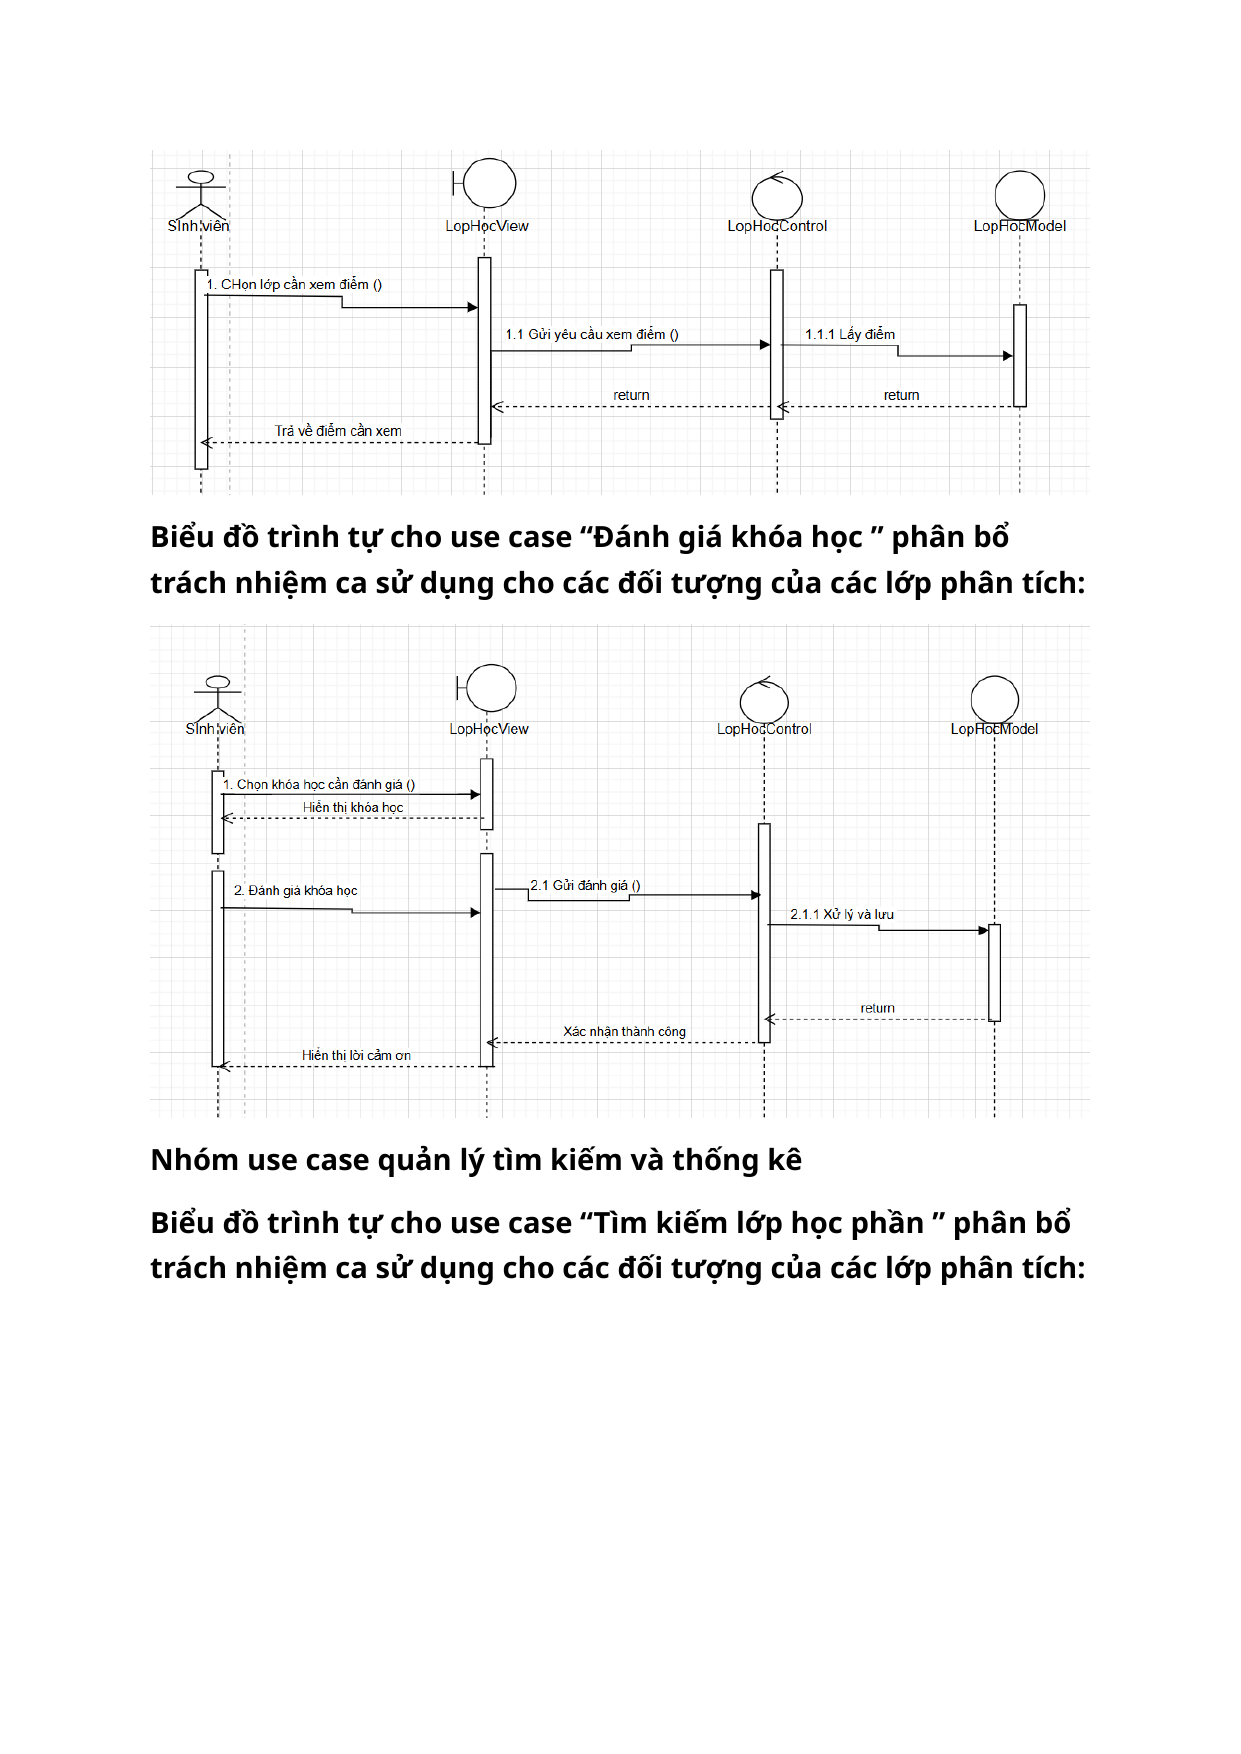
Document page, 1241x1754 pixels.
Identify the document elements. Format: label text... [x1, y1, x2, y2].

text Biểu đồ trình tự cho use case “Tìm kiếm lớp học phần ” phân bổ trách nhiệm ca sử dụng cho các đối tượng của các lớp phân tích: [150, 1202, 1090, 1287]
text Nhóm use case quản lý tìm kiếm và thống kê [150, 1140, 1090, 1179]
picture [150, 150, 1091, 495]
text Biểu đồ trình tự cho use case “Đánh giá khóa học ” phân bổ trách nhiệm ca sử dụng cho các đối tượng của các lớp phân tích: [150, 516, 1090, 602]
picture [150, 624, 1091, 1118]
